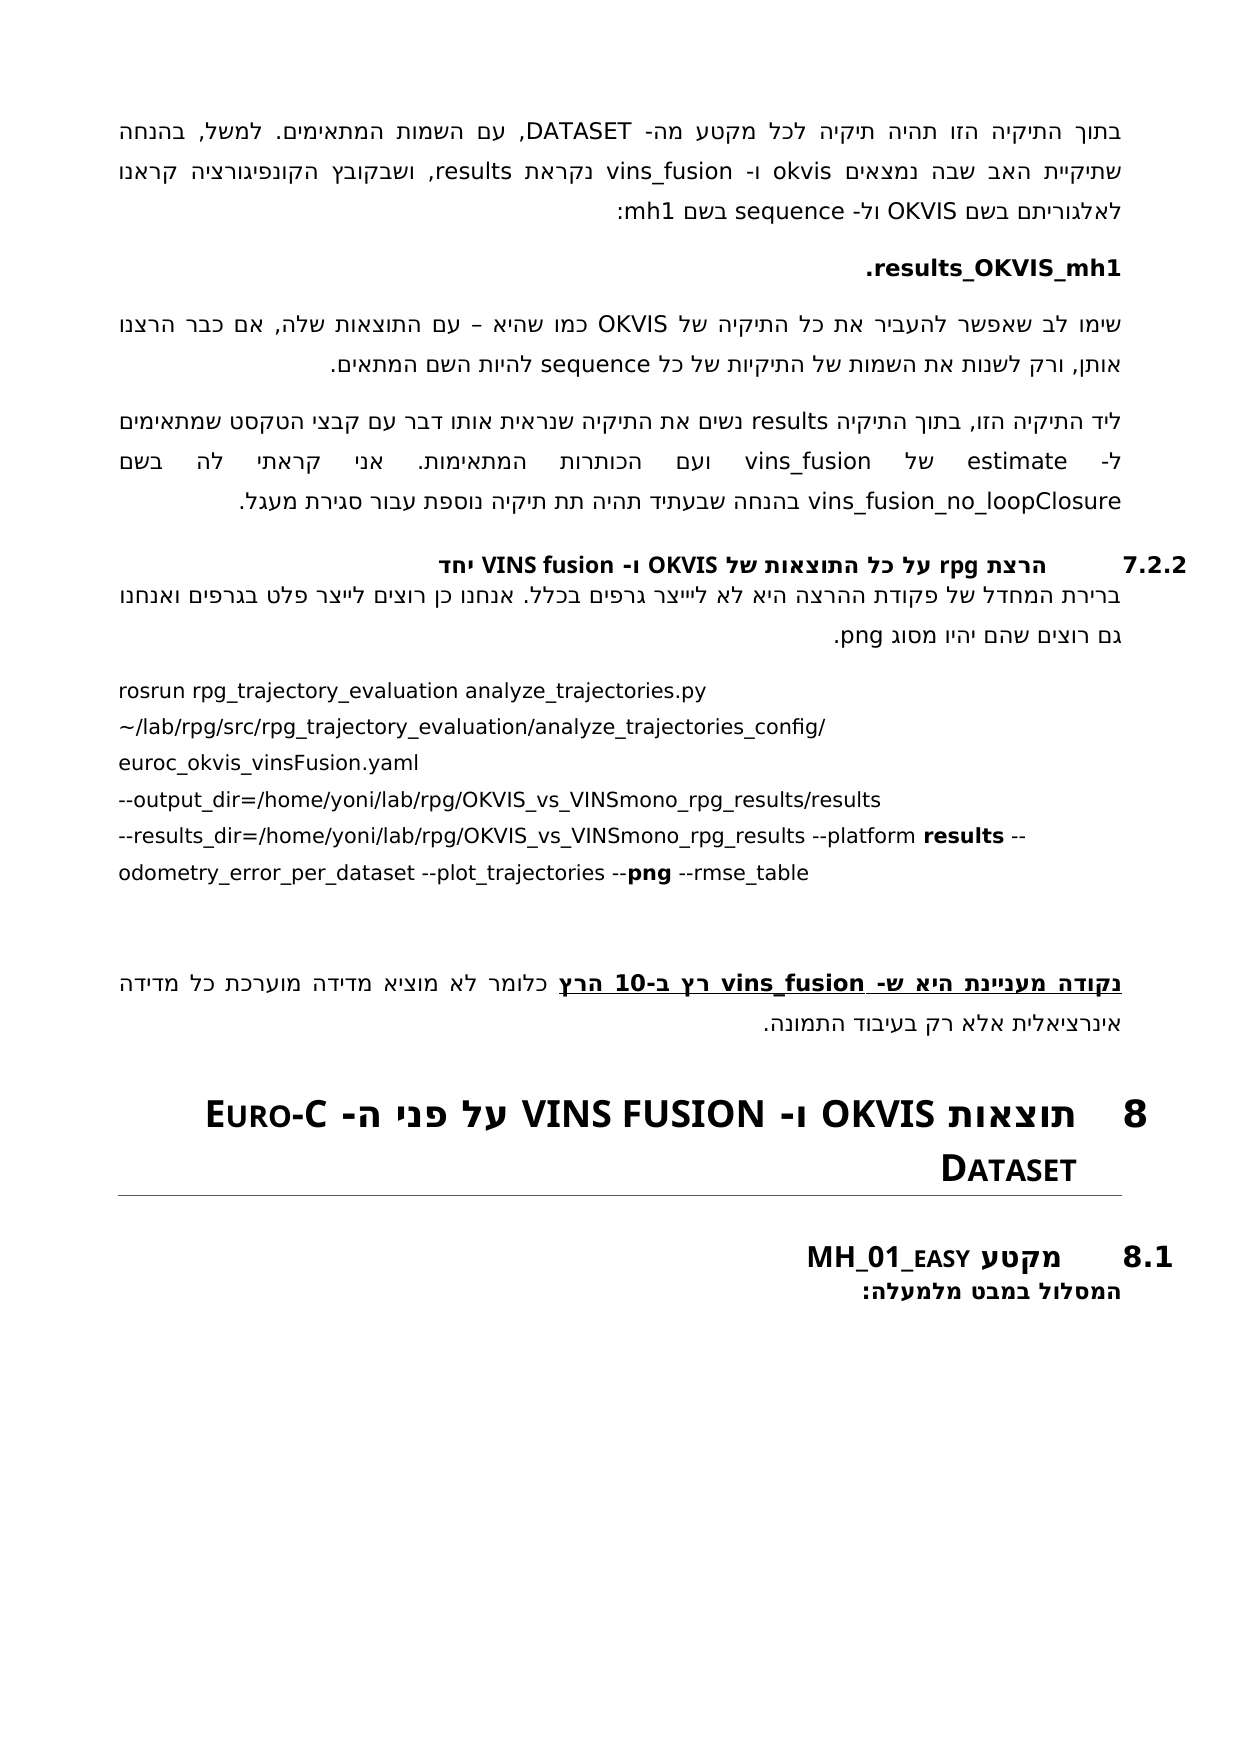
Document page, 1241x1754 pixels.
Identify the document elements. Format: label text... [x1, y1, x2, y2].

text ליד התיקיה הזו, בתוך התיקיה results נשים את התיקיה שנראית אותו דבר עם קבצי הטקסט שמתאימים ל- estimate של vins_fusion ועם הכותרות המתאימות. אני קראתי לה בשם vins_fusion_no_loopClosure בהנחה שבעתיד תהיה תת תיקיה נוספת עבור סגירת מעגל. [118, 408, 1122, 515]
text ברירת המחדל של פקודת ההרצה היא לא ליייצר גרפים בכלל. אנחנו כן רוצים לייצר פלט בגרפים ואנחנו גם רוצים שהם יהיו מסוג png. [118, 582, 1122, 649]
subtitle מקטע MH_01_easy [118, 1236, 1122, 1276]
subtitle הרצת rpg על כל התוצאות של OKVIS ו- VINS fusion יחד [118, 549, 1122, 580]
subtitle תוצאות OKVIS ו- VINS FUSION על פני ה- Euro-C Dataset [118, 1088, 1122, 1195]
text שימו לב שאפשר להעביר את כל התיקיה של OKVIS כמו שהיא – עם התוצאות שלה, אם כבר הרצנו אותן, ורק לשנות את השמות של התיקיות של כל sequence להיות השם המתאים. [118, 311, 1122, 378]
text נקודה מעניינת היא ש- vins_fusion רץ ב-10 הרץ כלומר לא מוציא מדידה מוערכת כל מדידה אינרציאלית אלא רק בעיבוד התמונה. [118, 970, 1122, 1037]
text המסלול במבט מלמעלה: [118, 1278, 1122, 1305]
text בתוך התיקיה הזו תהיה תיקיה לכל מקטע מה- DATASET, עם השמות המתאימים. למשל, בהנחה שתיקיית האב שבה נמצאים okvis ו- vins_fusion נקראת results, ושבקובץ הקונפיגורציה קראנו לאלגוריתם בשם OKVIS ול- sequence בשם mh1: [118, 118, 1122, 225]
text results_OKVIS_mh1. [118, 255, 1122, 281]
text rosrun rpg_trajectory_evaluation analyze_trajectories.py ~/lab/rpg/src/rpg_trajectory_evaluation/analyze_trajectories_config/euroc_okvis_vinsFusion.yaml --output_dir=/home/yoni/lab/rpg/OKVIS_vs_VINSmono_rpg_results/results --results_dir=/home/yoni/lab/rpg/OKVIS_vs_VINSmono_rpg_results --platform results --odometry_error_per_dataset --plot_trajectories --png --rmse_table [118, 679, 1122, 885]
